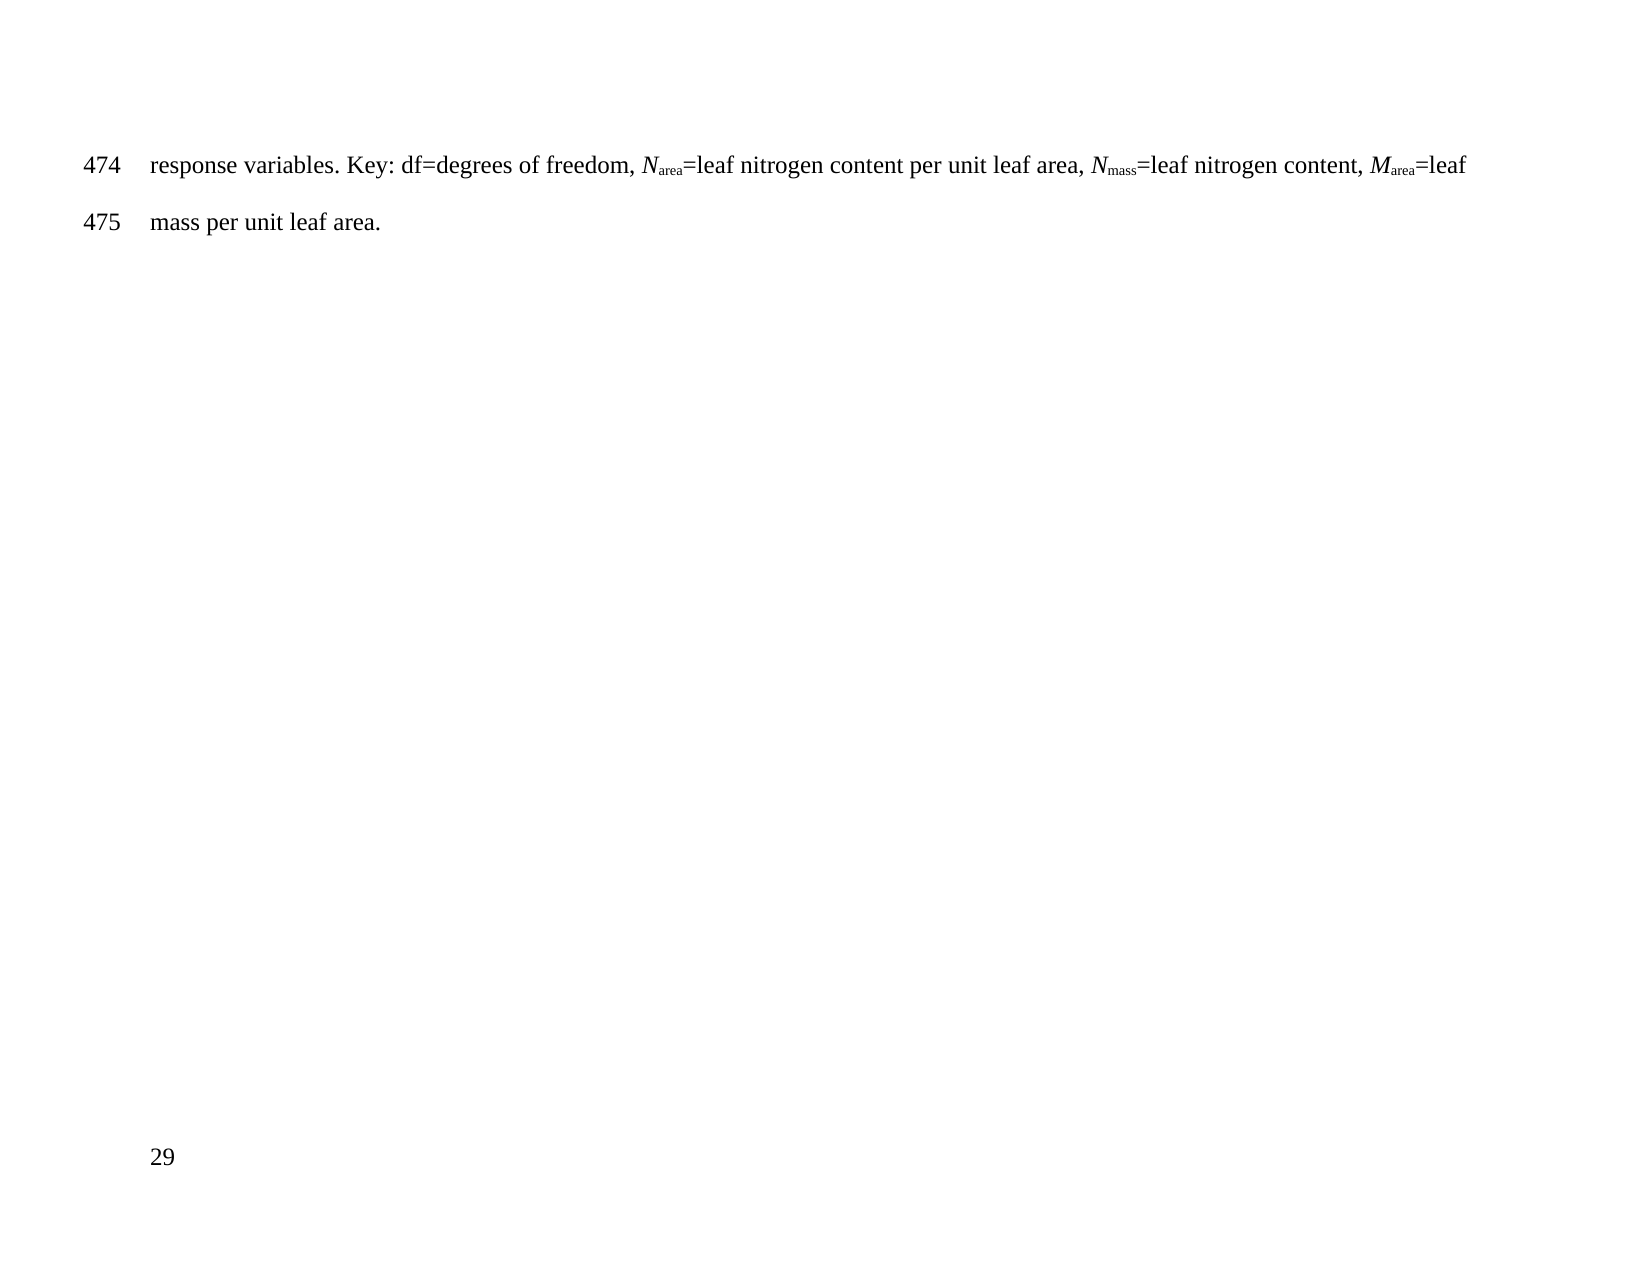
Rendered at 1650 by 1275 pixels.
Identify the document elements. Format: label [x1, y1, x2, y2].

text [150, 150, 1500, 236]
